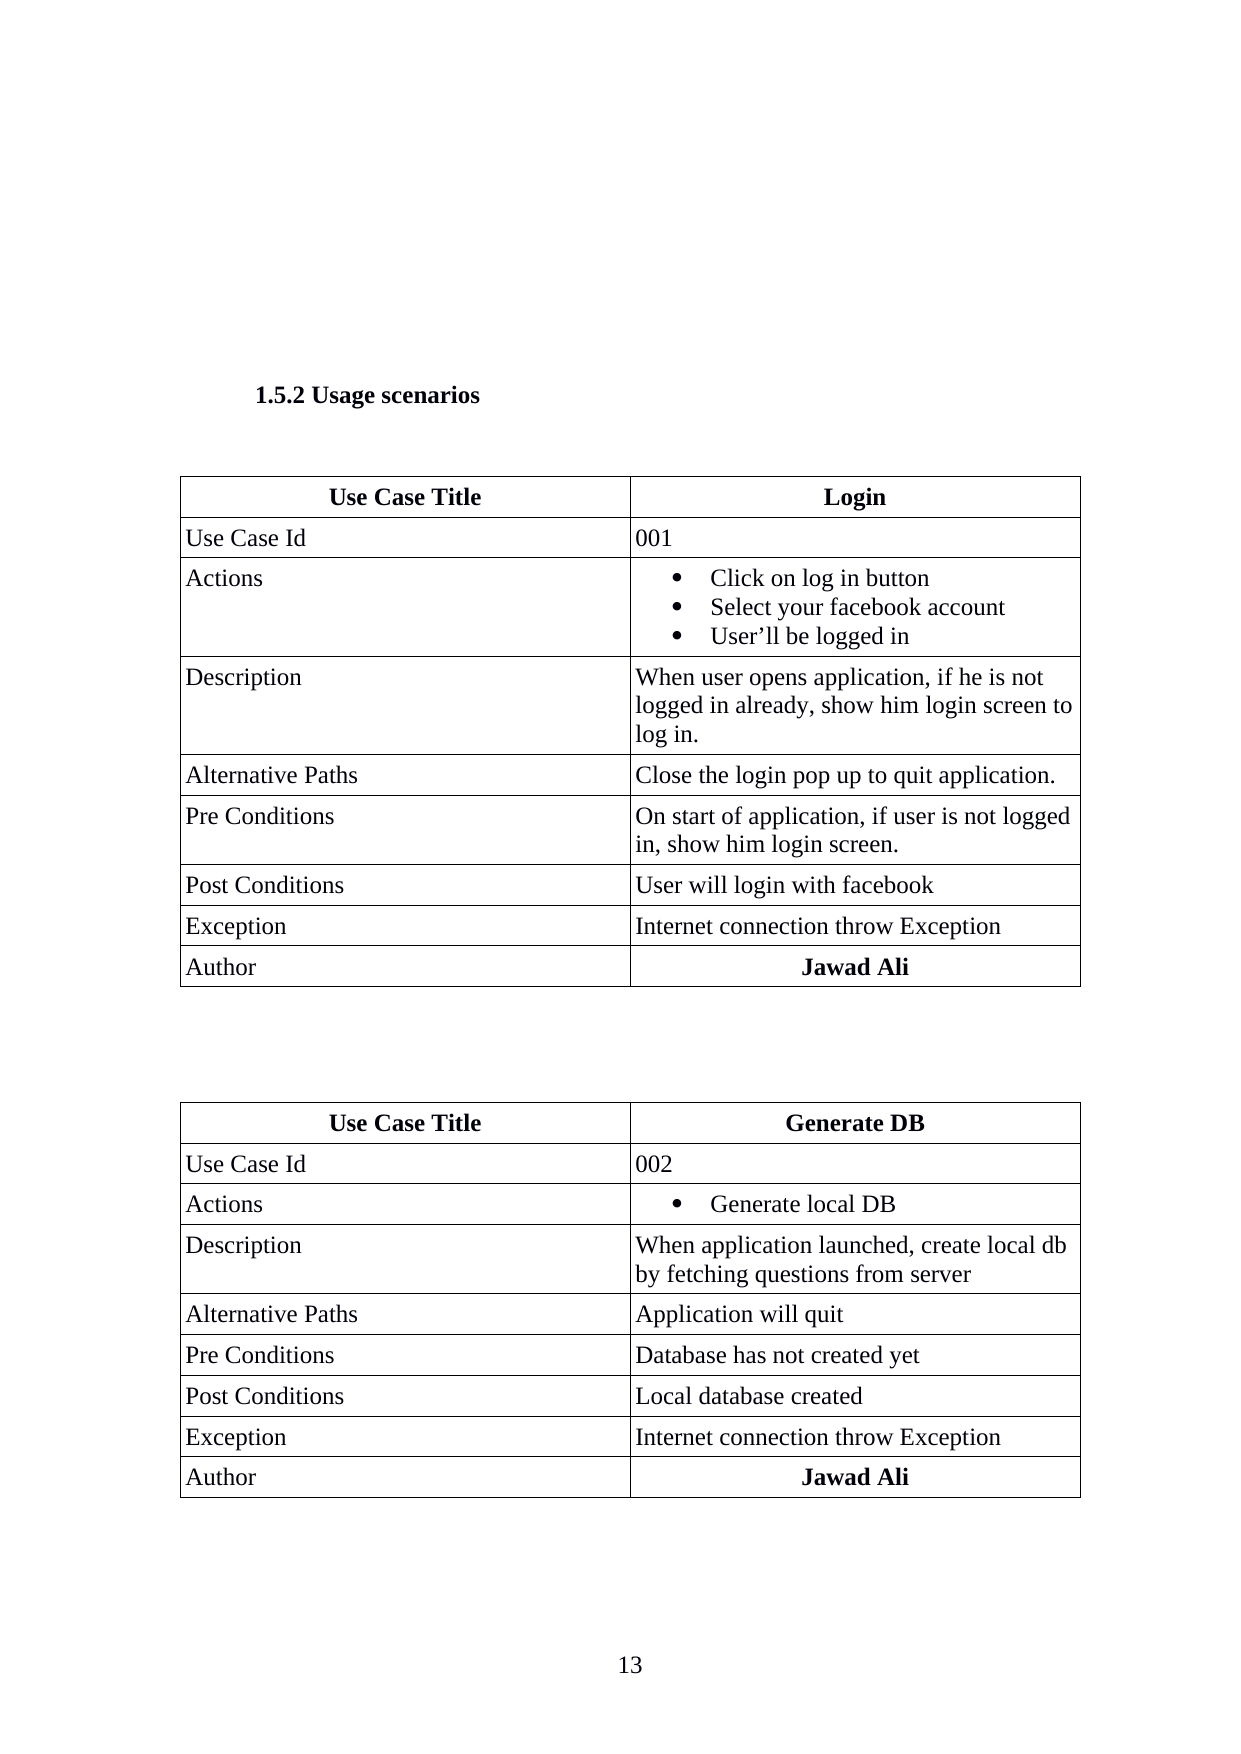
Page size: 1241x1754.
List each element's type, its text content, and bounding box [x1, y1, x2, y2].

table_cell When application launched, create local db by fetching questions from server [631, 1225, 1080, 1293]
table_cell User will login with facebook [631, 865, 1080, 905]
table_cell Click on log in button Select your facebook account User’ll be logged in [631, 558, 1080, 656]
table_cell Local database created [631, 1376, 1080, 1416]
table_cell Pre Conditions [181, 1335, 630, 1375]
table_cell Author [181, 946, 630, 986]
table_header Generate DB [631, 1103, 1080, 1142]
table_cell Exception [181, 1417, 630, 1456]
table_cell Close the login pop up to quit application. [631, 755, 1080, 794]
table_cell Author [181, 1457, 630, 1497]
table_cell On start of application, if user is not logged in, show him login screen. [631, 796, 1080, 864]
table_header Use Case Title [181, 477, 630, 517]
table_cell Jawad Ali [631, 1457, 1080, 1497]
table_header Use Case Title [181, 1103, 630, 1142]
table_cell Actions [181, 558, 630, 656]
table_cell Pre Conditions [181, 796, 630, 864]
table_cell Use Case Id [181, 1144, 630, 1183]
text 1.5.2 Usage scenarios [180, 380, 1060, 409]
table_cell Actions [181, 1184, 630, 1224]
table_cell Exception [181, 906, 630, 945]
table_cell Use Case Id [181, 518, 630, 557]
table_cell Alternative Paths [181, 755, 630, 794]
table_cell Generate local DB [631, 1184, 1080, 1224]
table_cell Internet connection throw Exception [631, 906, 1080, 945]
table_cell Description [181, 1225, 630, 1293]
table_cell Application will quit [631, 1294, 1080, 1334]
table_cell Internet connection throw Exception [631, 1417, 1080, 1456]
table_cell Database has not created yet [631, 1335, 1080, 1375]
table_header Login [631, 477, 1080, 517]
table_cell Post Conditions [181, 1376, 630, 1416]
table_cell When user opens application, if he is not logged in already, show him login screen to log in. [631, 657, 1080, 754]
table_cell Jawad Ali [631, 946, 1080, 986]
table_cell Description [181, 657, 630, 754]
table_cell Alternative Paths [181, 1294, 630, 1334]
table_cell Post Conditions [181, 865, 630, 905]
table_cell 001 [631, 518, 1080, 557]
table_cell 002 [631, 1144, 1080, 1183]
